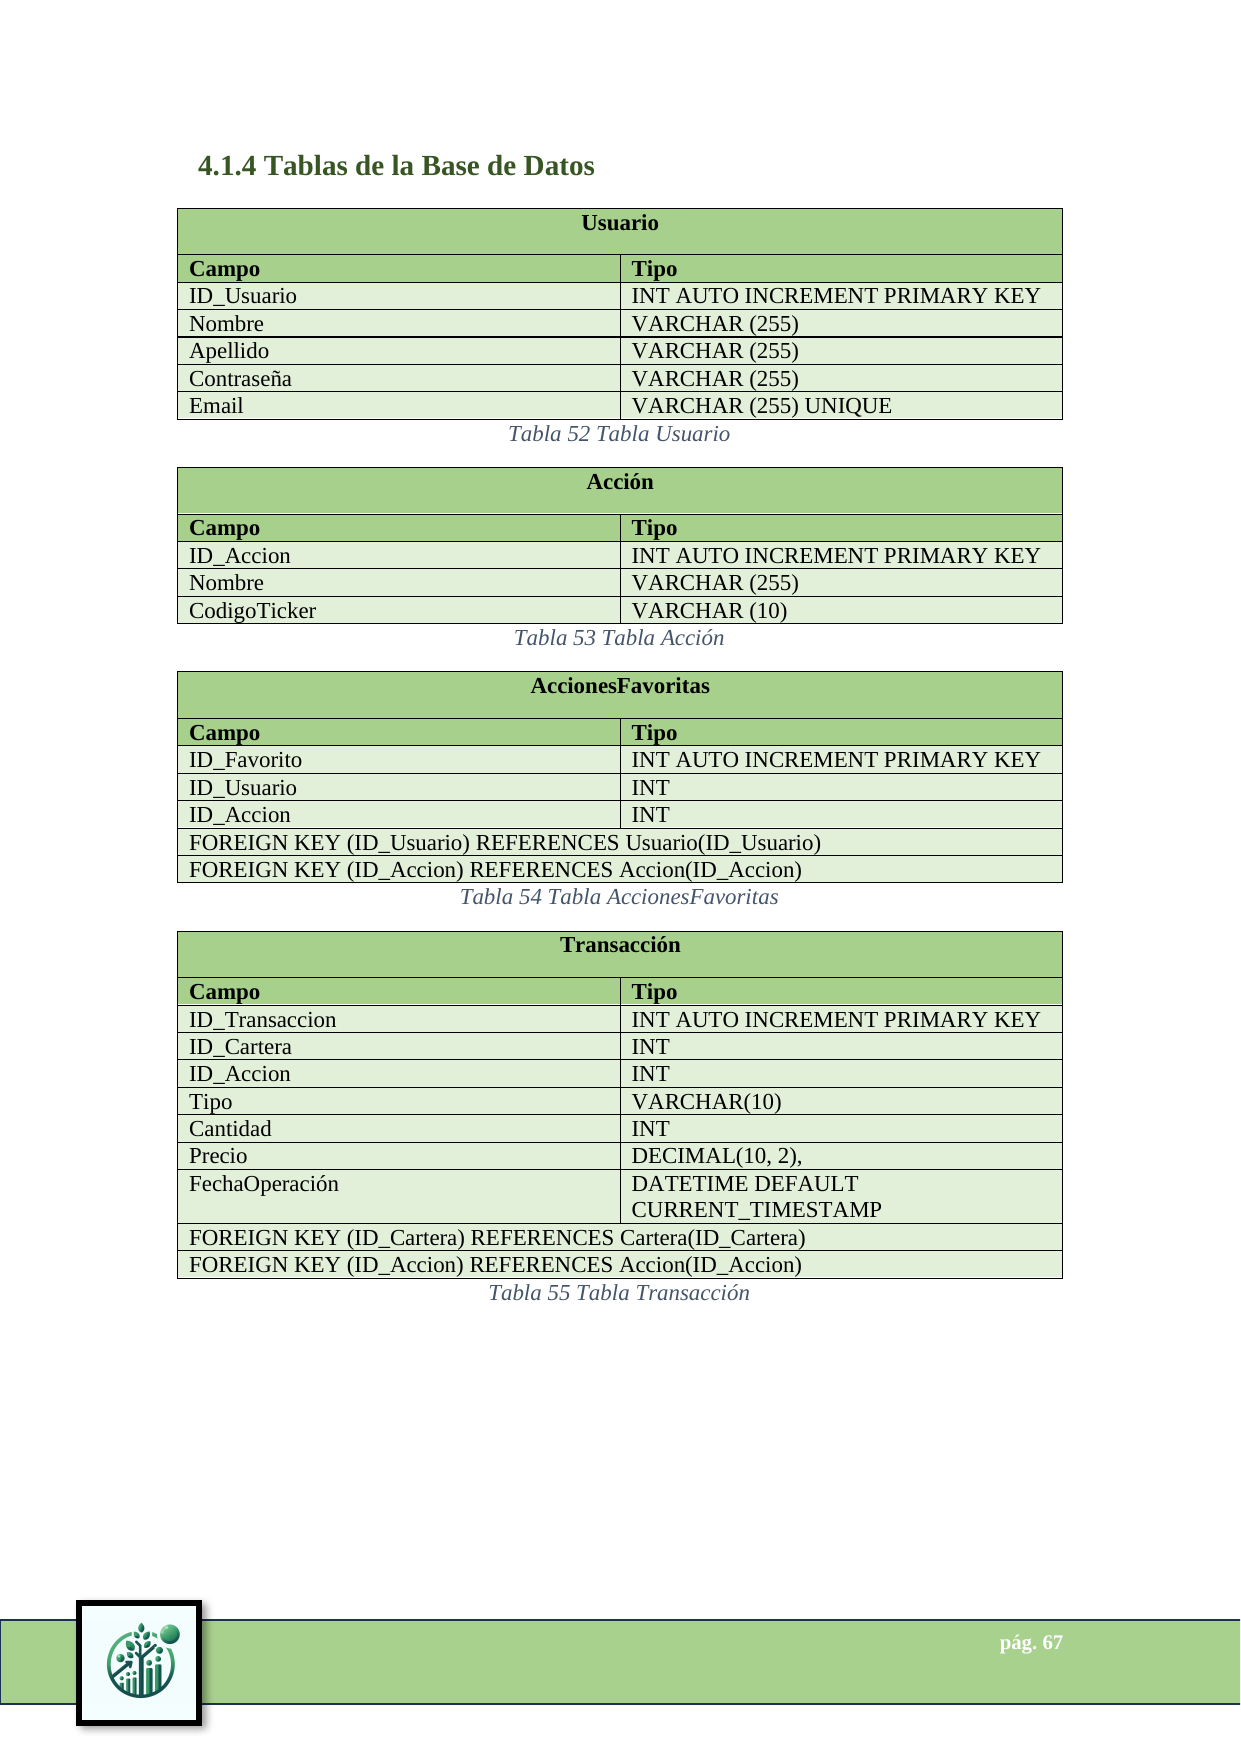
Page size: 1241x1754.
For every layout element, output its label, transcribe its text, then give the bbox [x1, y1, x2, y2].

table_header Transacción [178, 932, 1062, 977]
table_cell INT [621, 1060, 1062, 1087]
table_cell VARCHAR (255) [621, 365, 1062, 391]
table_cell Tipo [621, 978, 1062, 1004]
table_cell ID_Cartera [178, 1033, 620, 1059]
table_cell VARCHAR (255) [621, 338, 1062, 364]
table_cell FOREIGN KEY (ID_Usuario) REFERENCES Usuario(ID_Usuario) [178, 829, 1062, 855]
table_cell Campo [178, 515, 620, 541]
table_cell FOREIGN KEY (ID_Cartera) REFERENCES Cartera(ID_Cartera) [178, 1224, 1062, 1250]
subtitle 4.1.4 Tablas de la Base de Datos [198, 148, 1063, 181]
table_cell ID_Accion [178, 801, 620, 827]
table_cell Campo [178, 255, 620, 282]
table_cell VARCHAR (255) UNIQUE [621, 392, 1062, 418]
table_cell VARCHAR (10) [621, 597, 1062, 623]
table_cell INT AUTO INCREMENT PRIMARY KEY [621, 542, 1062, 568]
table_cell Tipo [621, 719, 1062, 745]
table_cell Email [178, 392, 620, 418]
table_cell INT AUTO INCREMENT PRIMARY KEY [621, 1006, 1062, 1032]
picture [82, 1606, 196, 1720]
table_cell FOREIGN KEY (ID_Accion) REFERENCES Accion(ID_Accion) [178, 856, 1062, 882]
table_cell ID_Accion [178, 1060, 620, 1087]
table_cell VARCHAR (255) [621, 569, 1062, 596]
table_cell Campo [178, 719, 620, 745]
table_cell INT [621, 774, 1062, 800]
table_cell ID_Favorito [178, 746, 620, 773]
table_cell INT AUTO INCREMENT PRIMARY KEY [621, 283, 1062, 309]
table_cell Apellido [178, 338, 620, 364]
table_cell Campo [178, 978, 620, 1004]
table_cell FechaOperación [178, 1170, 620, 1223]
table_cell FOREIGN KEY (ID_Accion) REFERENCES Accion(ID_Accion) [178, 1251, 1062, 1277]
table_cell ID_Usuario [178, 774, 620, 800]
text Tabla 54 Tabla AccionesFavoritas [177, 883, 1063, 910]
table_cell ID_Usuario [178, 283, 620, 309]
table_cell Tipo [621, 515, 1062, 541]
table_cell Tipo [178, 1088, 620, 1114]
table_cell DECIMAL(10, 2), [621, 1143, 1062, 1169]
text Tabla 52 Tabla Usuario [177, 420, 1063, 446]
table_cell Cantidad [178, 1115, 620, 1142]
table_cell Nombre [178, 310, 620, 336]
table_cell ID_Transaccion [178, 1006, 620, 1032]
table_header Usuario [178, 209, 1062, 254]
table_cell CodigoTicker [178, 597, 620, 623]
table_cell INT [621, 801, 1062, 827]
table_cell DATETIME DEFAULT CURRENT_TIMESTAMP [621, 1170, 1062, 1223]
text Tabla 53 Tabla Acción [177, 624, 1063, 650]
table_cell Tipo [621, 255, 1062, 282]
table_cell INT AUTO INCREMENT PRIMARY KEY [621, 746, 1062, 773]
table_cell Nombre [178, 569, 620, 596]
table_cell VARCHAR(10) [621, 1088, 1062, 1114]
table_cell VARCHAR (255) [621, 310, 1062, 336]
table_cell Precio [178, 1143, 620, 1169]
table_cell Contraseña [178, 365, 620, 391]
table_cell INT [621, 1115, 1062, 1142]
text Tabla 55 Tabla Transacción [177, 1279, 1063, 1305]
table_header Acción [178, 468, 1062, 513]
table_header AccionesFavoritas [178, 672, 1062, 718]
table_cell INT [621, 1033, 1062, 1059]
table_cell ID_Accion [178, 542, 620, 568]
